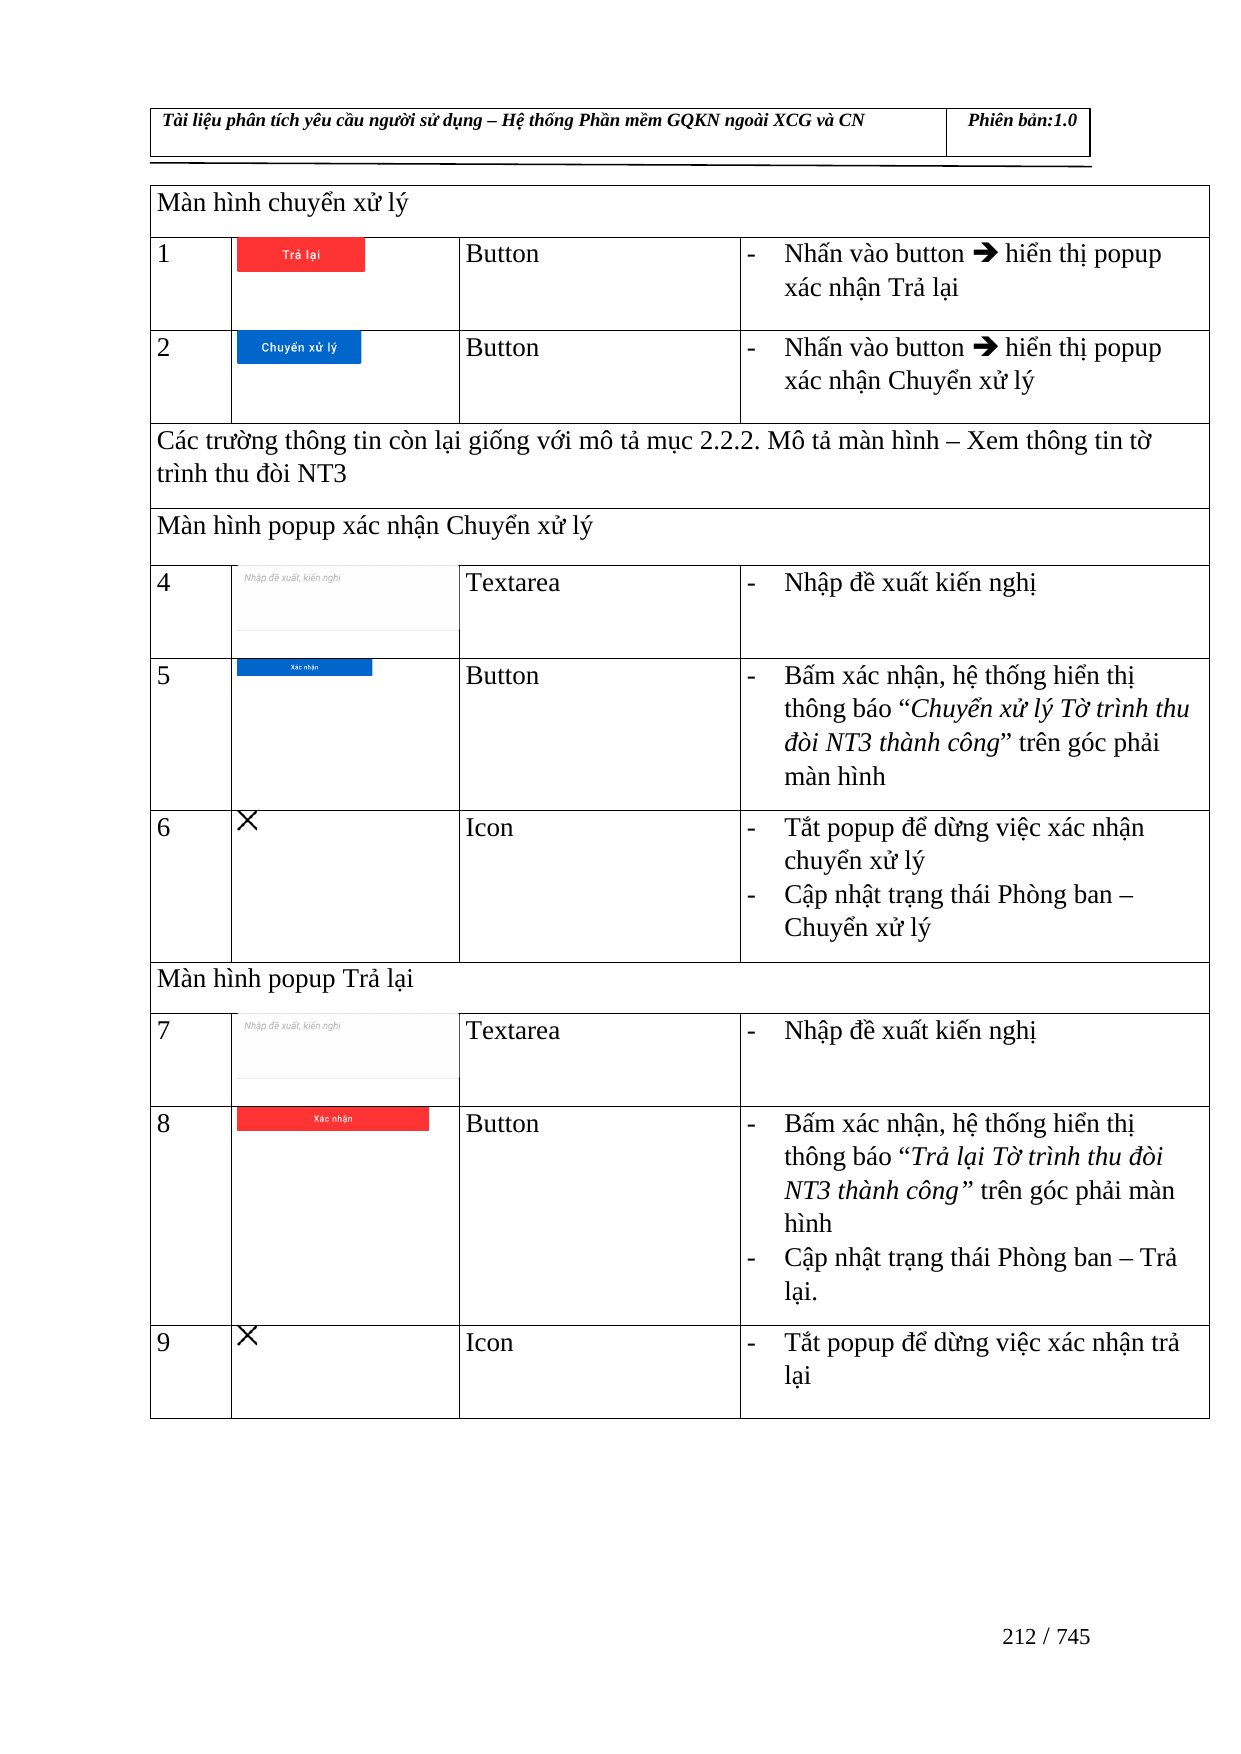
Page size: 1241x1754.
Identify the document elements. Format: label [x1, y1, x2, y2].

picture [237, 565, 460, 631]
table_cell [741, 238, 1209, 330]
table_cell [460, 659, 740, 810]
picture [237, 1013, 460, 1079]
picture [237, 659, 373, 676]
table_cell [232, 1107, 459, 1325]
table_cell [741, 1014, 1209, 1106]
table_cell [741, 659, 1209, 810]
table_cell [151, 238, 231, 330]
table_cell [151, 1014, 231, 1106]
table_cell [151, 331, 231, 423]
picture [237, 1107, 430, 1131]
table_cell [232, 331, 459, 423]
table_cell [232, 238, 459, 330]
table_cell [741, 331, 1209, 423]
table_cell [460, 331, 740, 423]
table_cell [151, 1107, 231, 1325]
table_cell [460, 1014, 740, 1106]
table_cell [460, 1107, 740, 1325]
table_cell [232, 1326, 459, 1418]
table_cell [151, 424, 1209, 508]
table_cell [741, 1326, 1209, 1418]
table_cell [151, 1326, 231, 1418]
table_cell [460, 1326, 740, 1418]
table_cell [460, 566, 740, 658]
picture [237, 237, 366, 272]
picture [237, 330, 362, 364]
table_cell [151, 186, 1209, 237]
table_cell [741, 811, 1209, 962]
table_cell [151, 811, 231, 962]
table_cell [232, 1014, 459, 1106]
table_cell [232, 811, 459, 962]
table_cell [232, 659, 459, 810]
picture [236, 1325, 257, 1346]
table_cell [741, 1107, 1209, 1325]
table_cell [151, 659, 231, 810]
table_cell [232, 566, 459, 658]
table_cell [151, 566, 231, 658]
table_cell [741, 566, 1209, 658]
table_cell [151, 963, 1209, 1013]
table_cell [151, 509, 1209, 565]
picture [236, 810, 257, 831]
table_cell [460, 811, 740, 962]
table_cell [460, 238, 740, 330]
